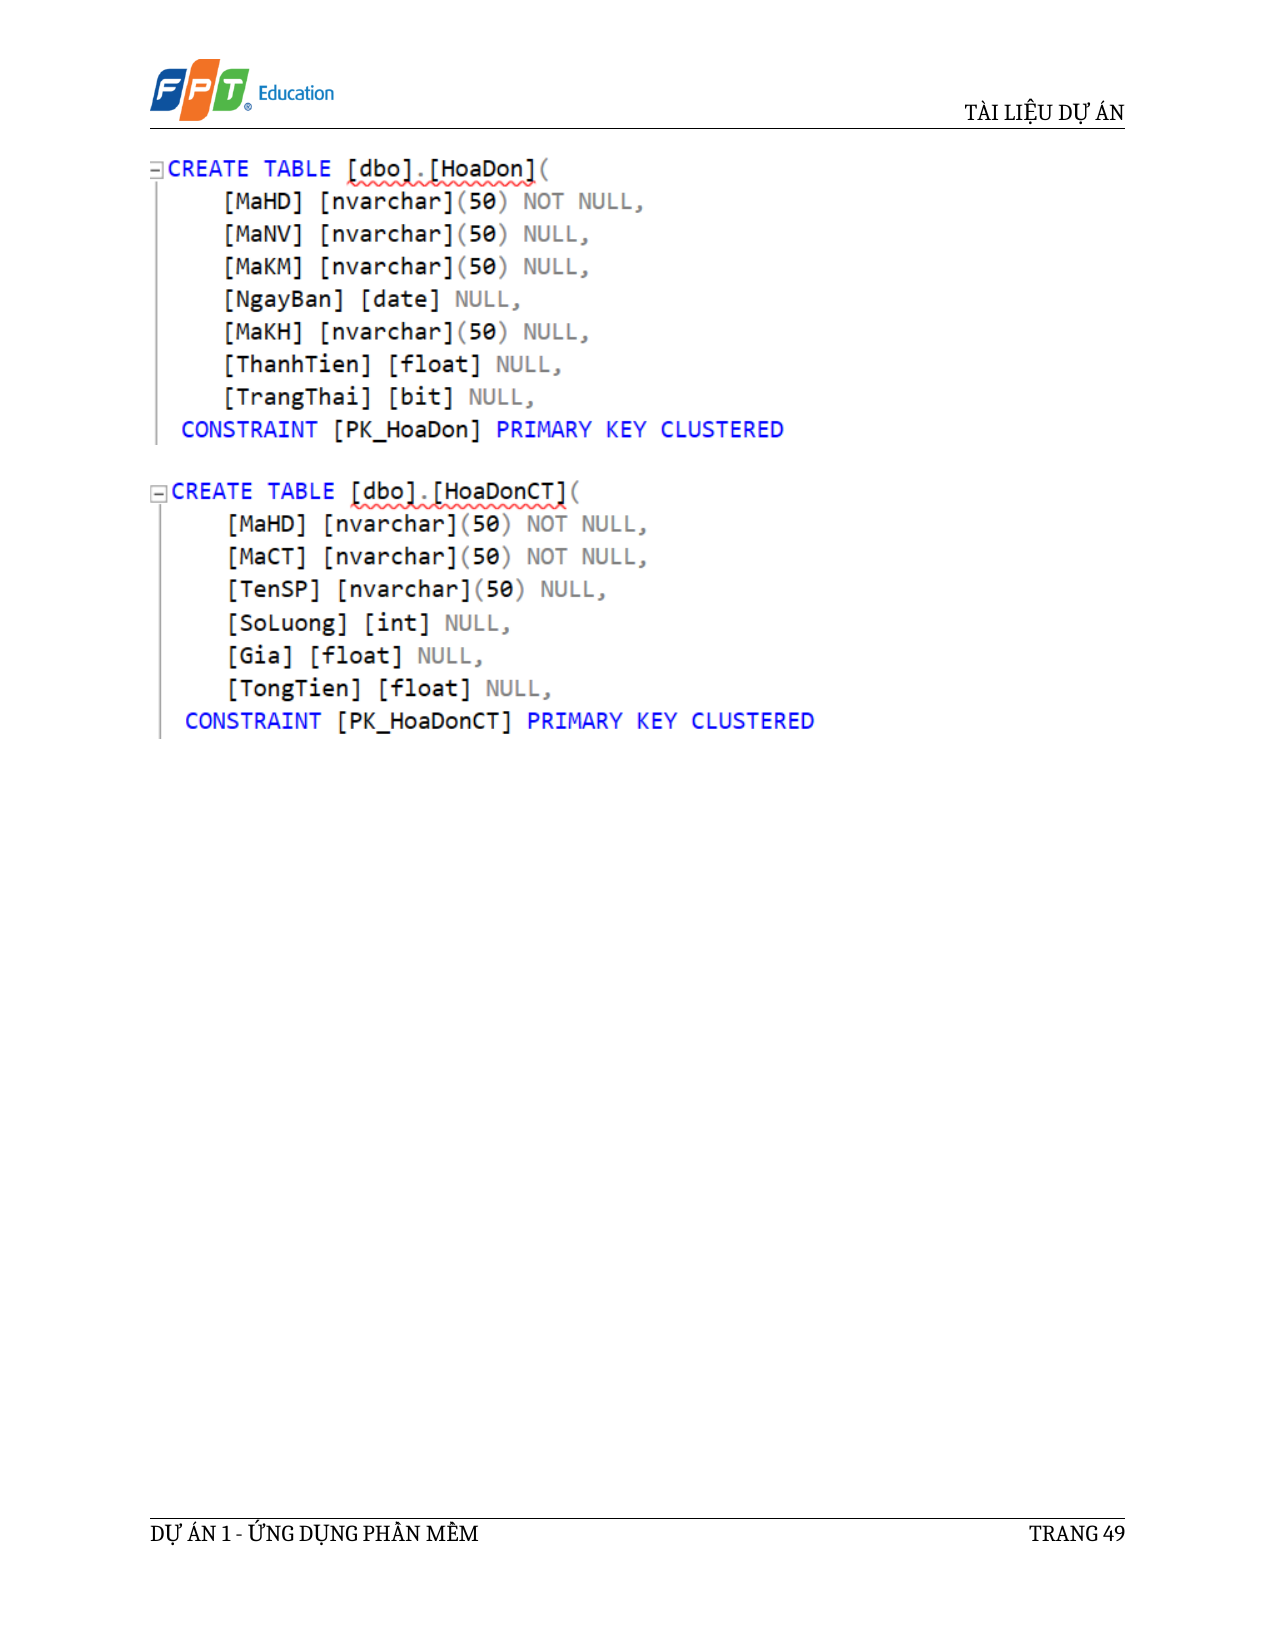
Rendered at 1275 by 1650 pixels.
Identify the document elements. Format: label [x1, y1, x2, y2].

picture [150, 470, 838, 739]
picture [150, 59, 336, 121]
picture [150, 150, 805, 445]
